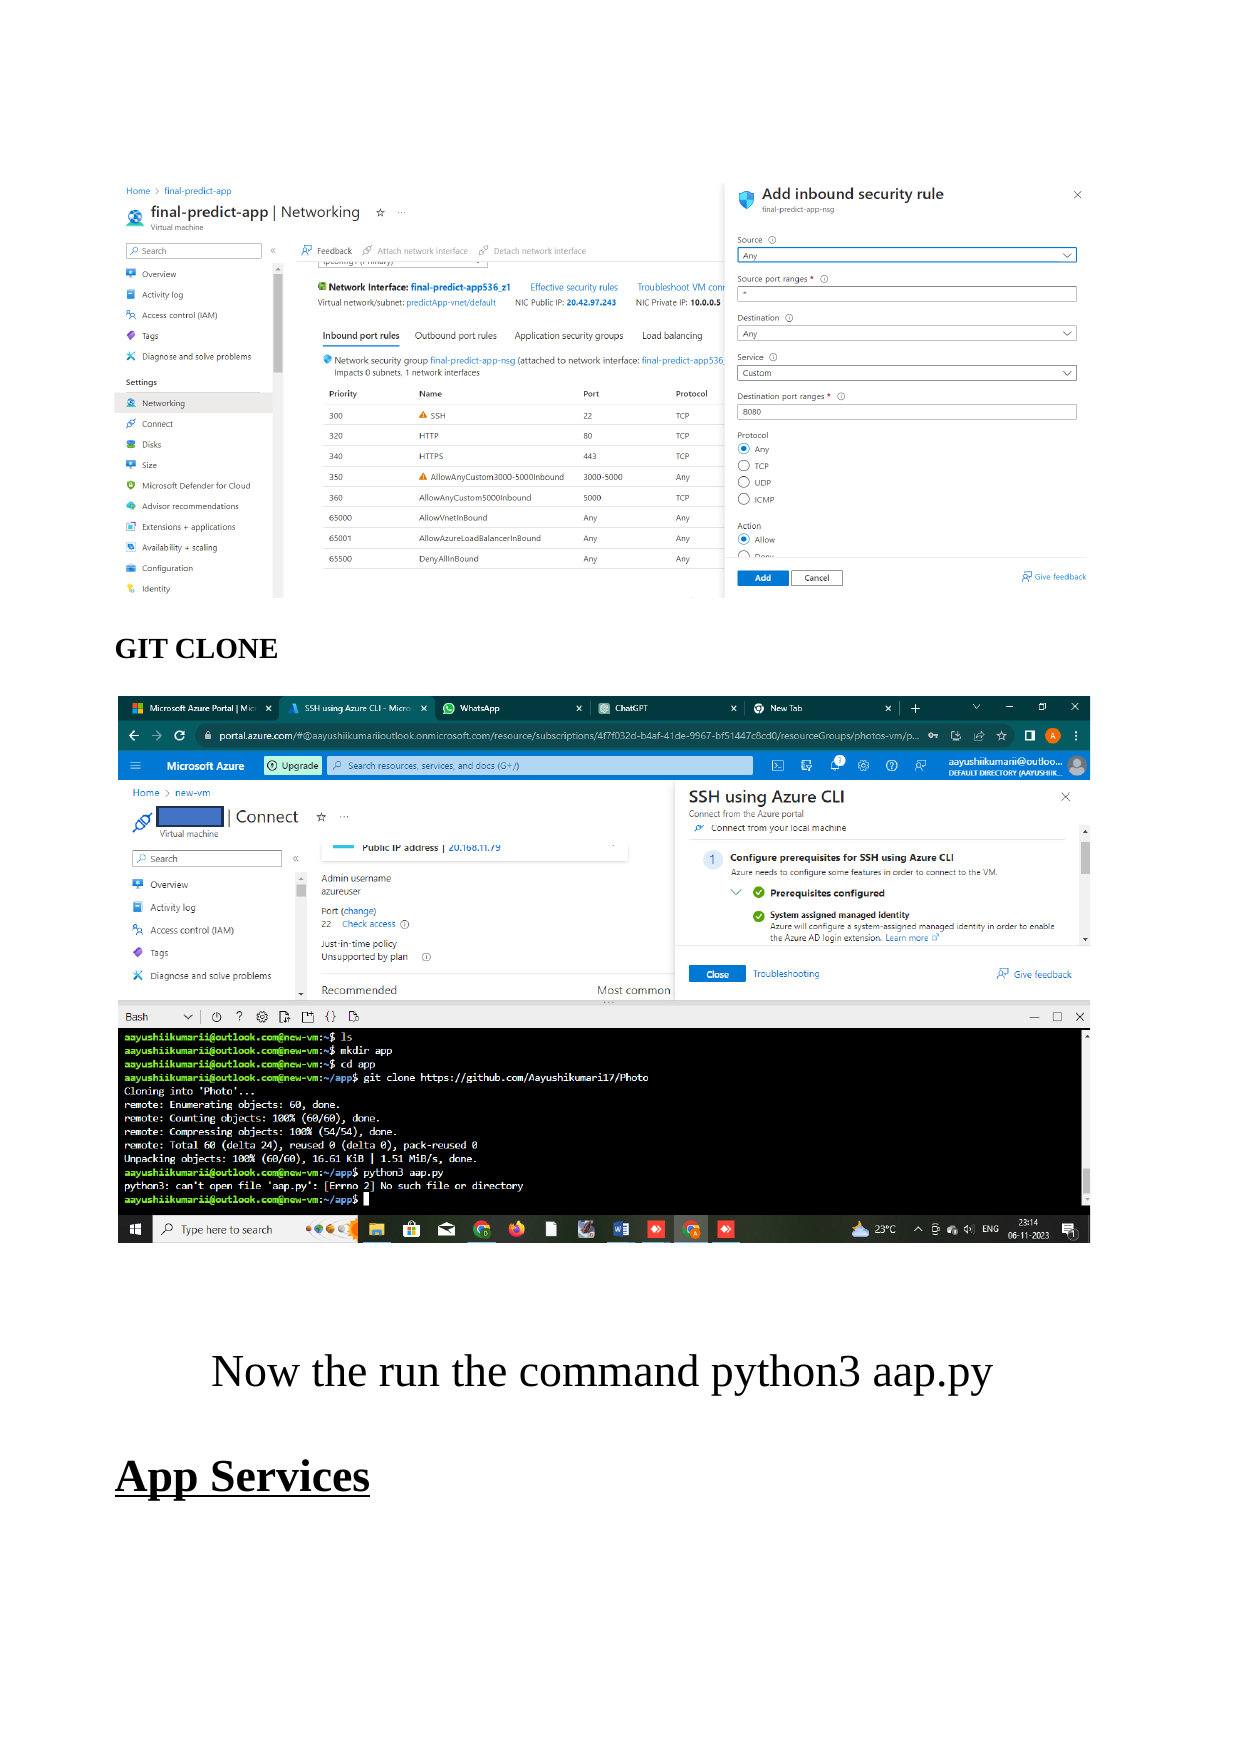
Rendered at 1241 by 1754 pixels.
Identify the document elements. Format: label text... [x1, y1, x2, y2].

list GIT CLONE [114, 631, 1090, 665]
list App Services [114, 1449, 1090, 1502]
list Now the run the command python3 aap.py [114, 1343, 1090, 1396]
picture [118, 696, 1091, 1243]
picture [114, 183, 1087, 598]
